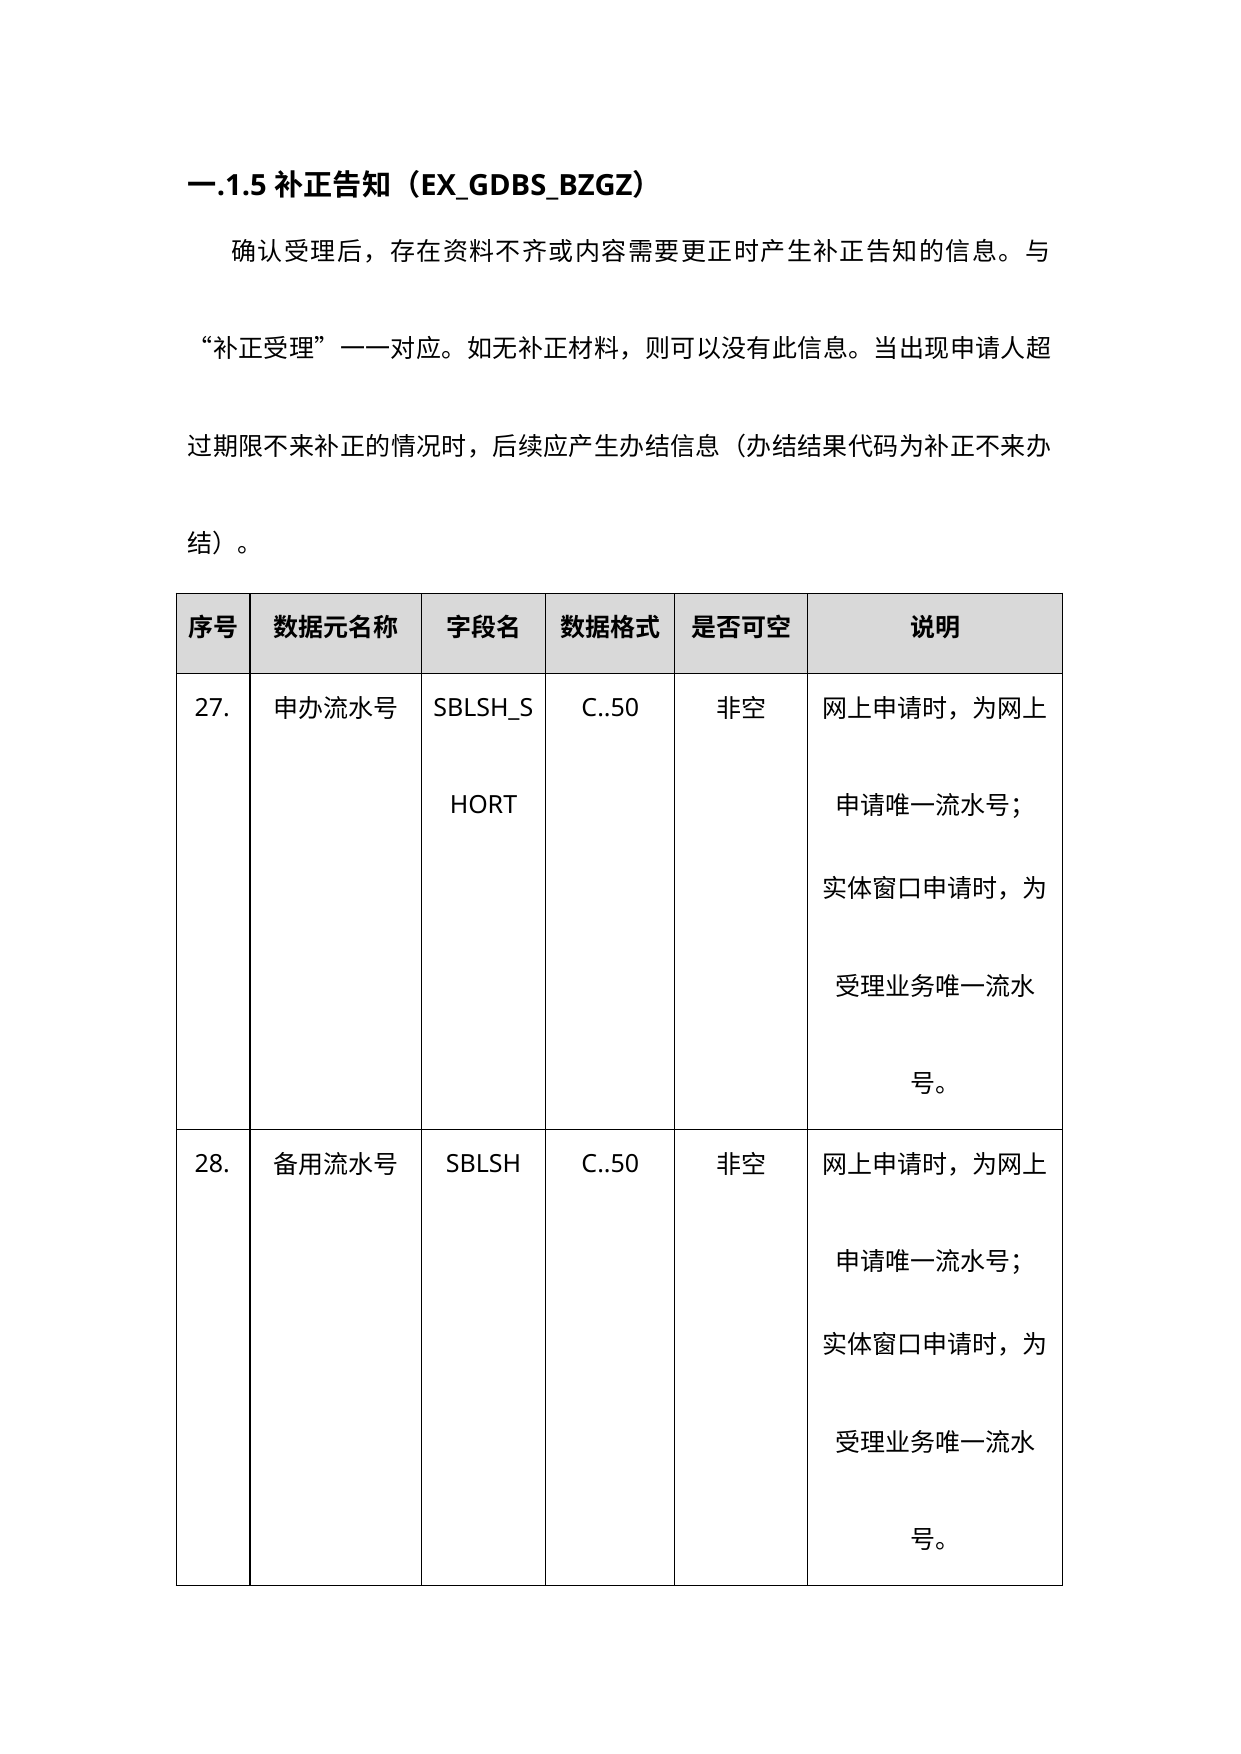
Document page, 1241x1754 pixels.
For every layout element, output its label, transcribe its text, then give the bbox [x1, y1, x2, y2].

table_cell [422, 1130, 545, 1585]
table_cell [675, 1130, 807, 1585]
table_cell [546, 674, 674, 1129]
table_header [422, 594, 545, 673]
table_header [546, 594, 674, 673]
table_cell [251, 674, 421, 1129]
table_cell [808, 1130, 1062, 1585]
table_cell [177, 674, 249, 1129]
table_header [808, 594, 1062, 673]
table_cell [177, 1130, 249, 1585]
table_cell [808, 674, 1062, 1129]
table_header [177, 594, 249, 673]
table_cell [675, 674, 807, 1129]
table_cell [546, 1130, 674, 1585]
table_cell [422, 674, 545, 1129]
text 确认受理后，存在资料不齐或内容需要更正时产生补正告知的信息。与“补正受理”一一对应。如无补正材料，则可以没有此信息。当出现申请人超过期限不来补正的情况时，后续应产生办结信息（办结结果代码为补正不来办结）。 [187, 217, 1053, 574]
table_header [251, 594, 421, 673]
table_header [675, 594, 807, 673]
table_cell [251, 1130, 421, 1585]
subtitle 补正告知（EX_GDBS_BZGZ） [187, 162, 1053, 204]
